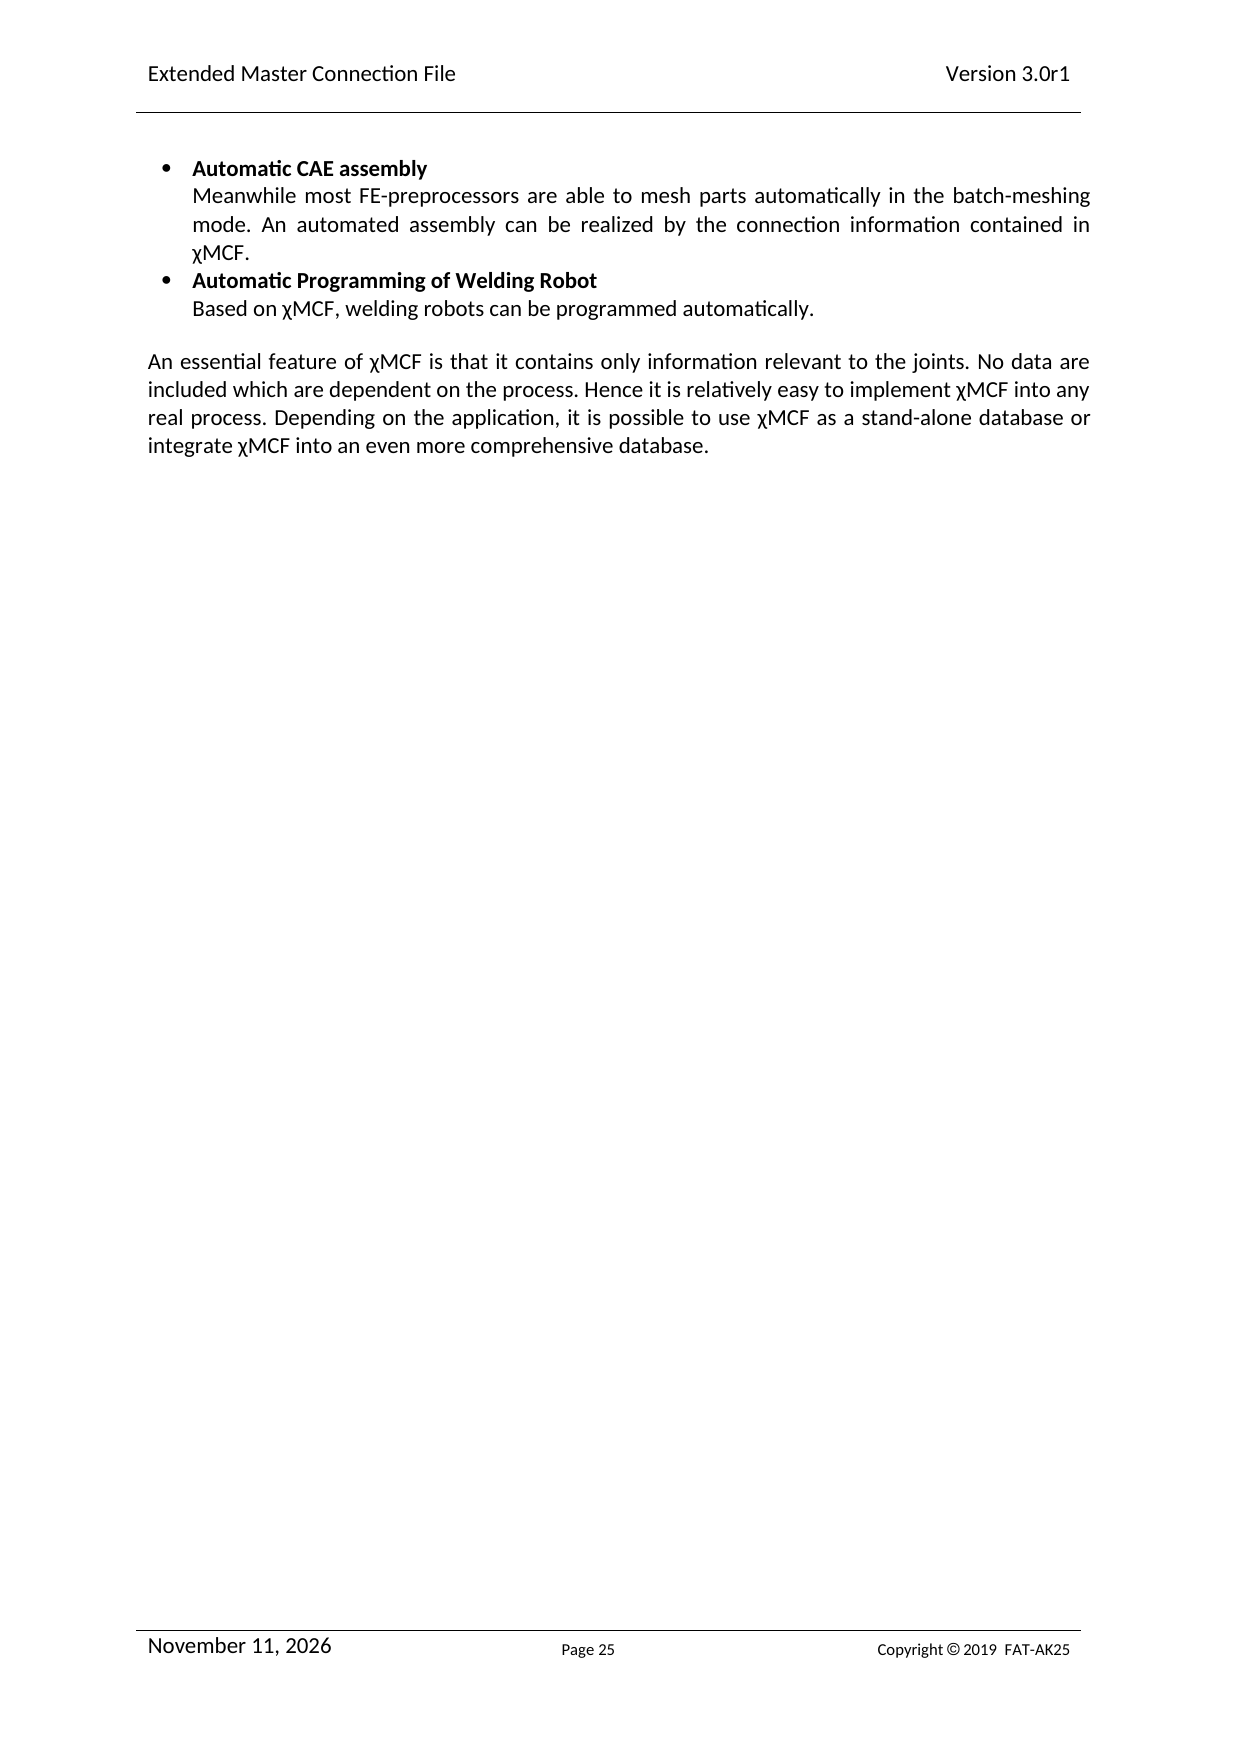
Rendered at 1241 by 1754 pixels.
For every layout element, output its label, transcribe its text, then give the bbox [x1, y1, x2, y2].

text An essential feature of χMCF is that it contains only information relevant to the joints. No data are included which are dependent on the process. Hence it is relatively easy to implement χMCF into any real process. Depending on the application, it is possible to use χMCF as a stand-alone database or integrate χMCF into an even more comprehensive database. [148, 347, 1092, 459]
list Automatic Programming of Welding Robot [162, 266, 1092, 294]
list Meanwhile most FE-preprocessors are able to mesh parts automatically in the batch-meshing mode. An automated assembly can be realized by the connection information contained in χMCF. [192, 182, 1092, 266]
list Based on χMCF, welding robots can be programmed automatically. [192, 294, 1092, 322]
list Automatic CAE assembly [162, 154, 1092, 182]
